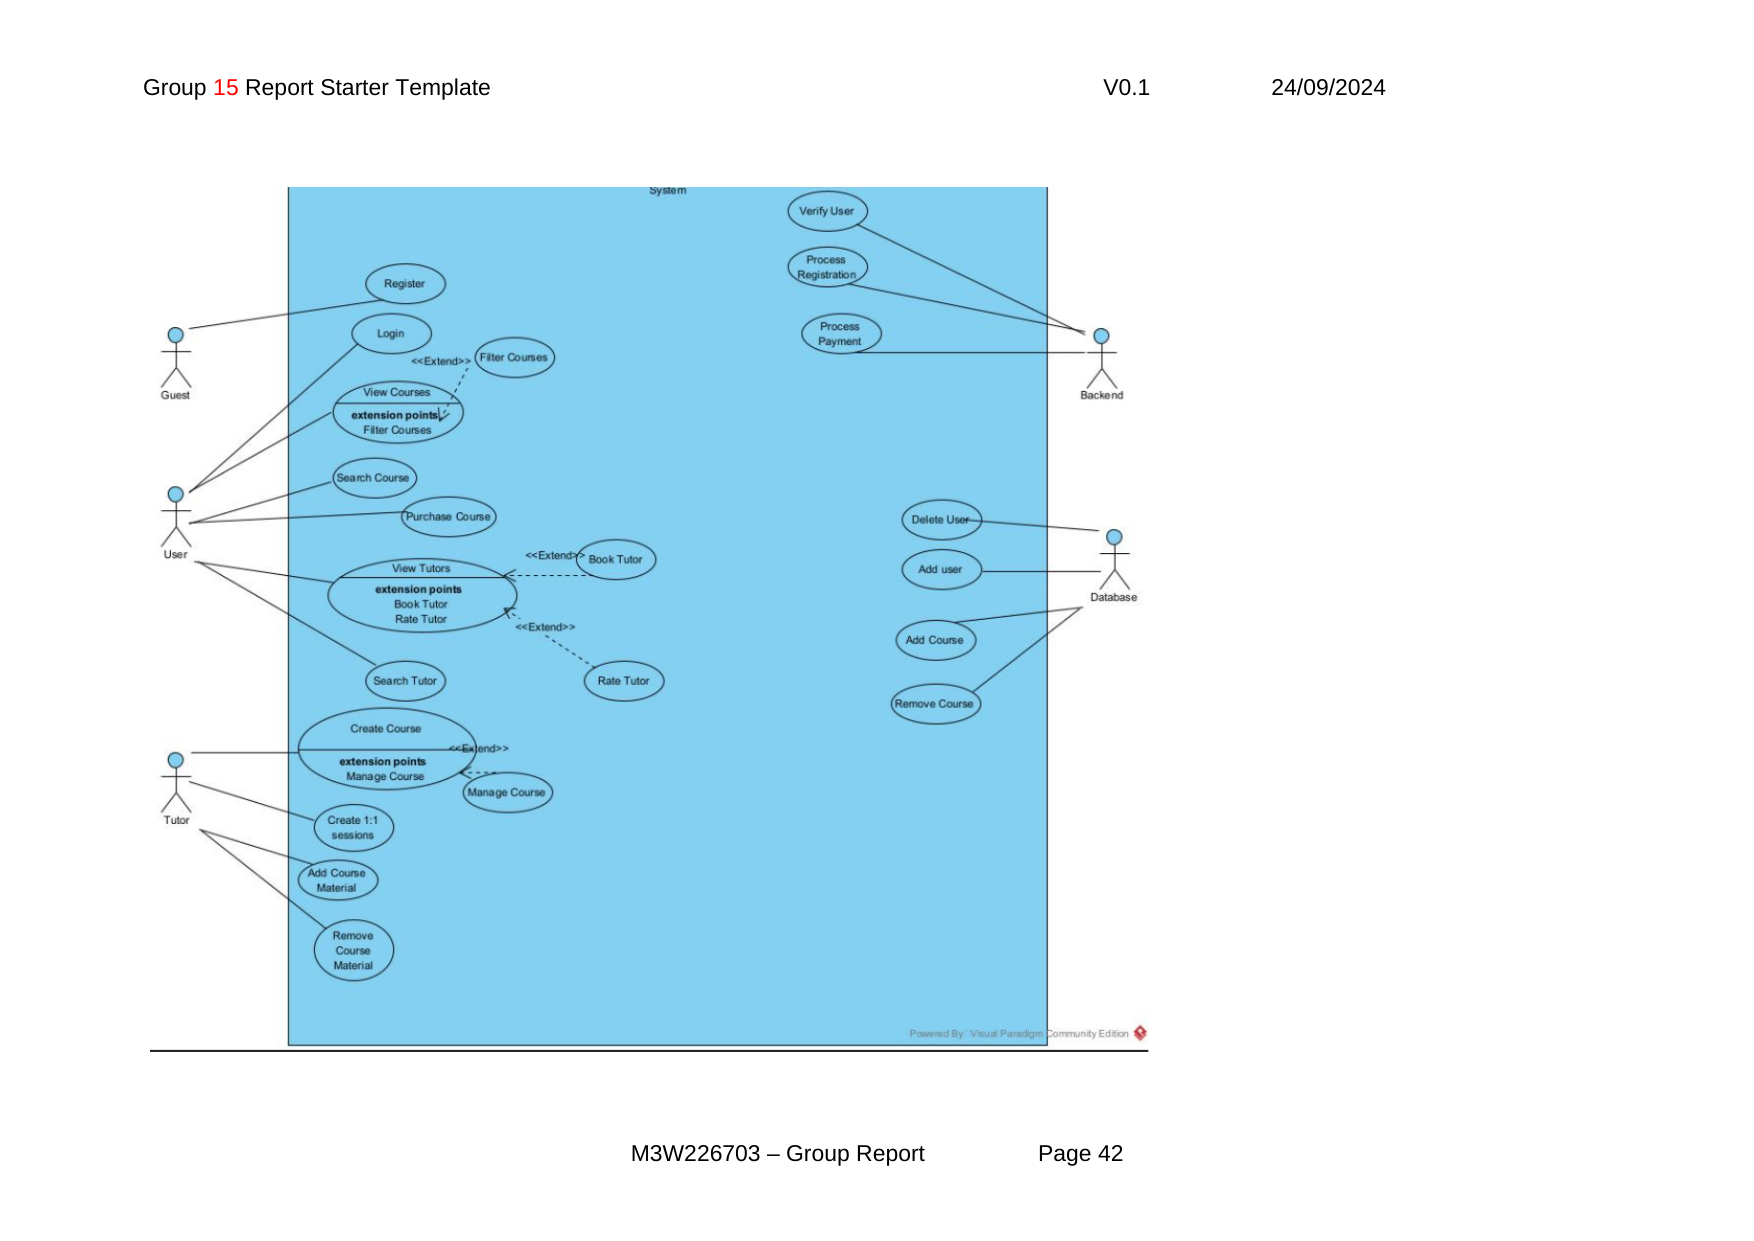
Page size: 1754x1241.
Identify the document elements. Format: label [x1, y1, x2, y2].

picture [150, 187, 1149, 1052]
